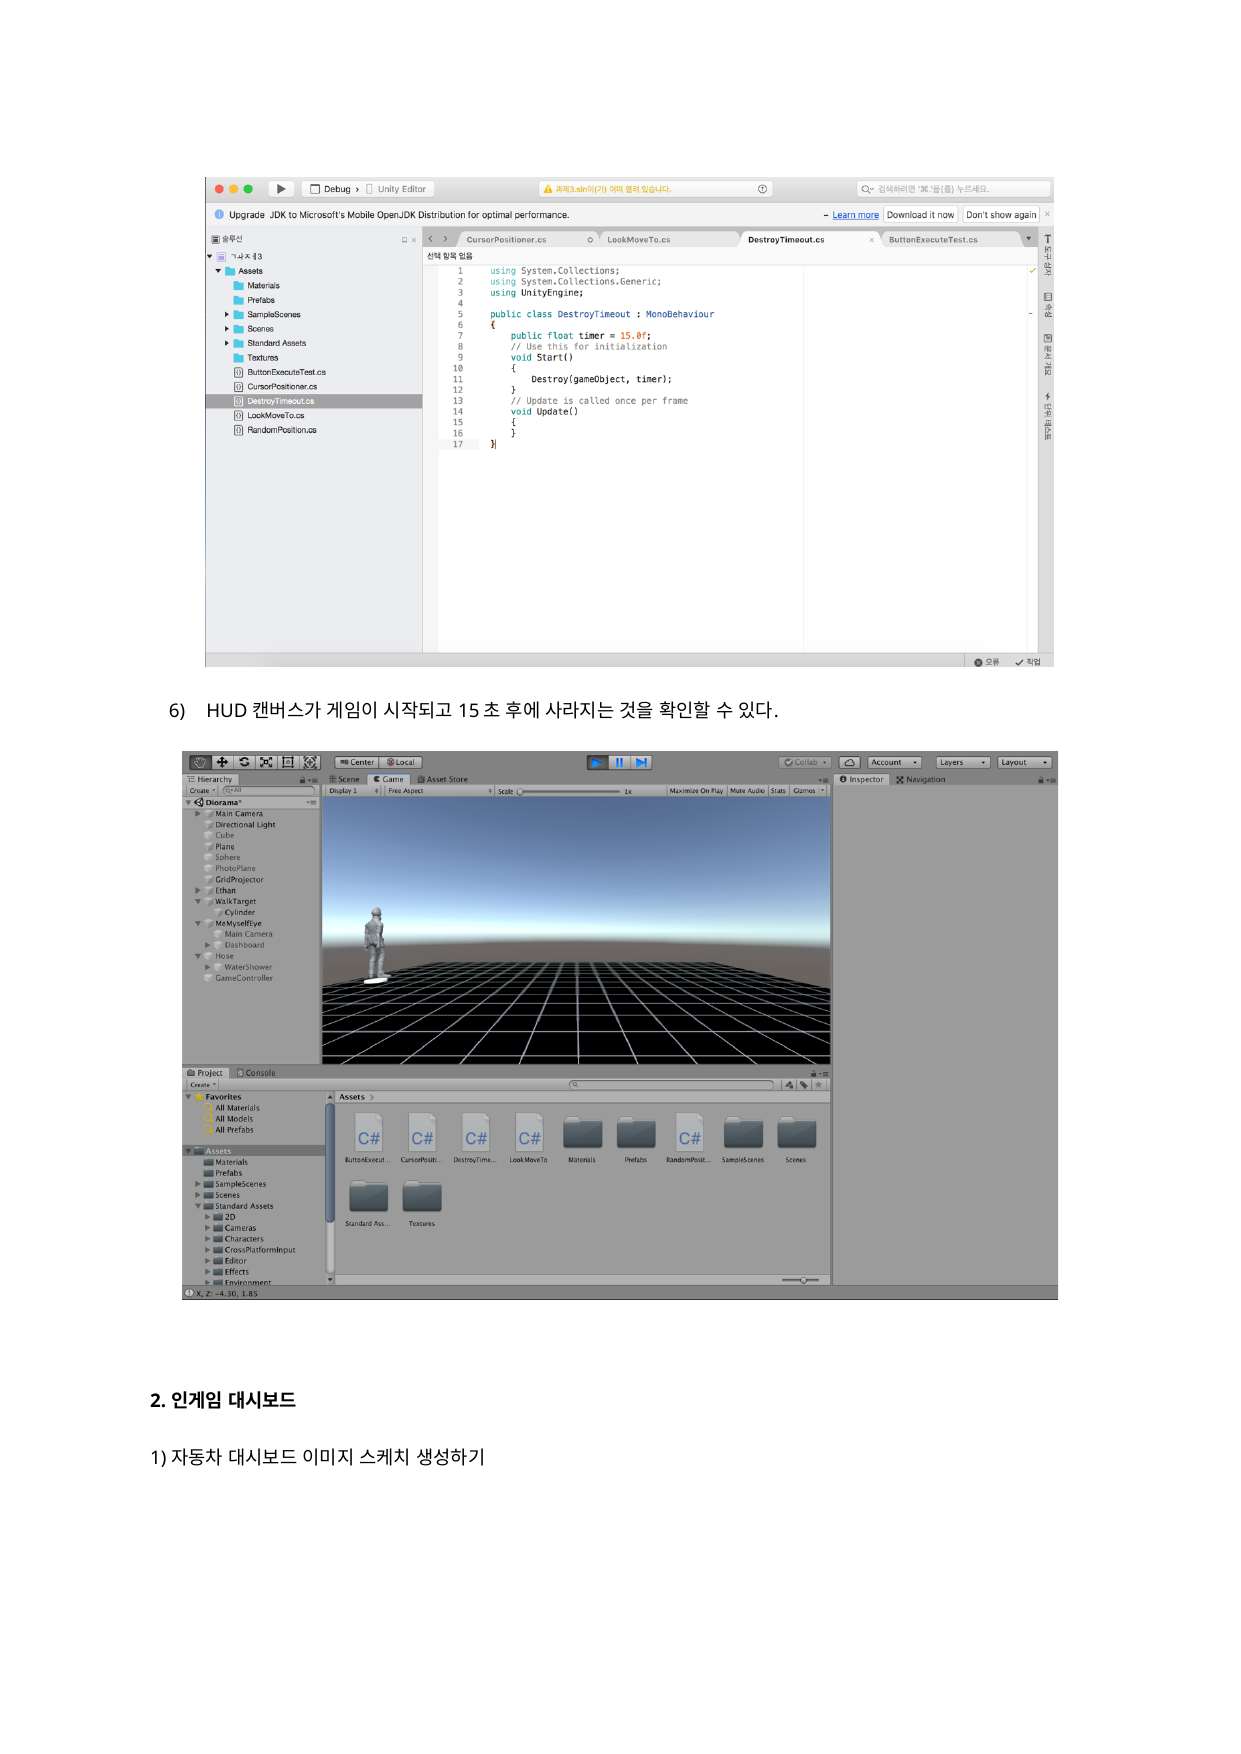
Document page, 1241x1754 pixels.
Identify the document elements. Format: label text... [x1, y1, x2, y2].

text 2. 인게임 대시보드 [150, 1386, 1090, 1413]
picture [205, 177, 1054, 667]
list HUD 캔버스가 게임이 시작되고 15초 후에 사라지는 것을 확인할 수 있다. [169, 695, 1090, 722]
picture [182, 751, 1059, 1300]
text 1) 자동차 대시보드 이미지 스케치 생성하기 [150, 1442, 1090, 1469]
